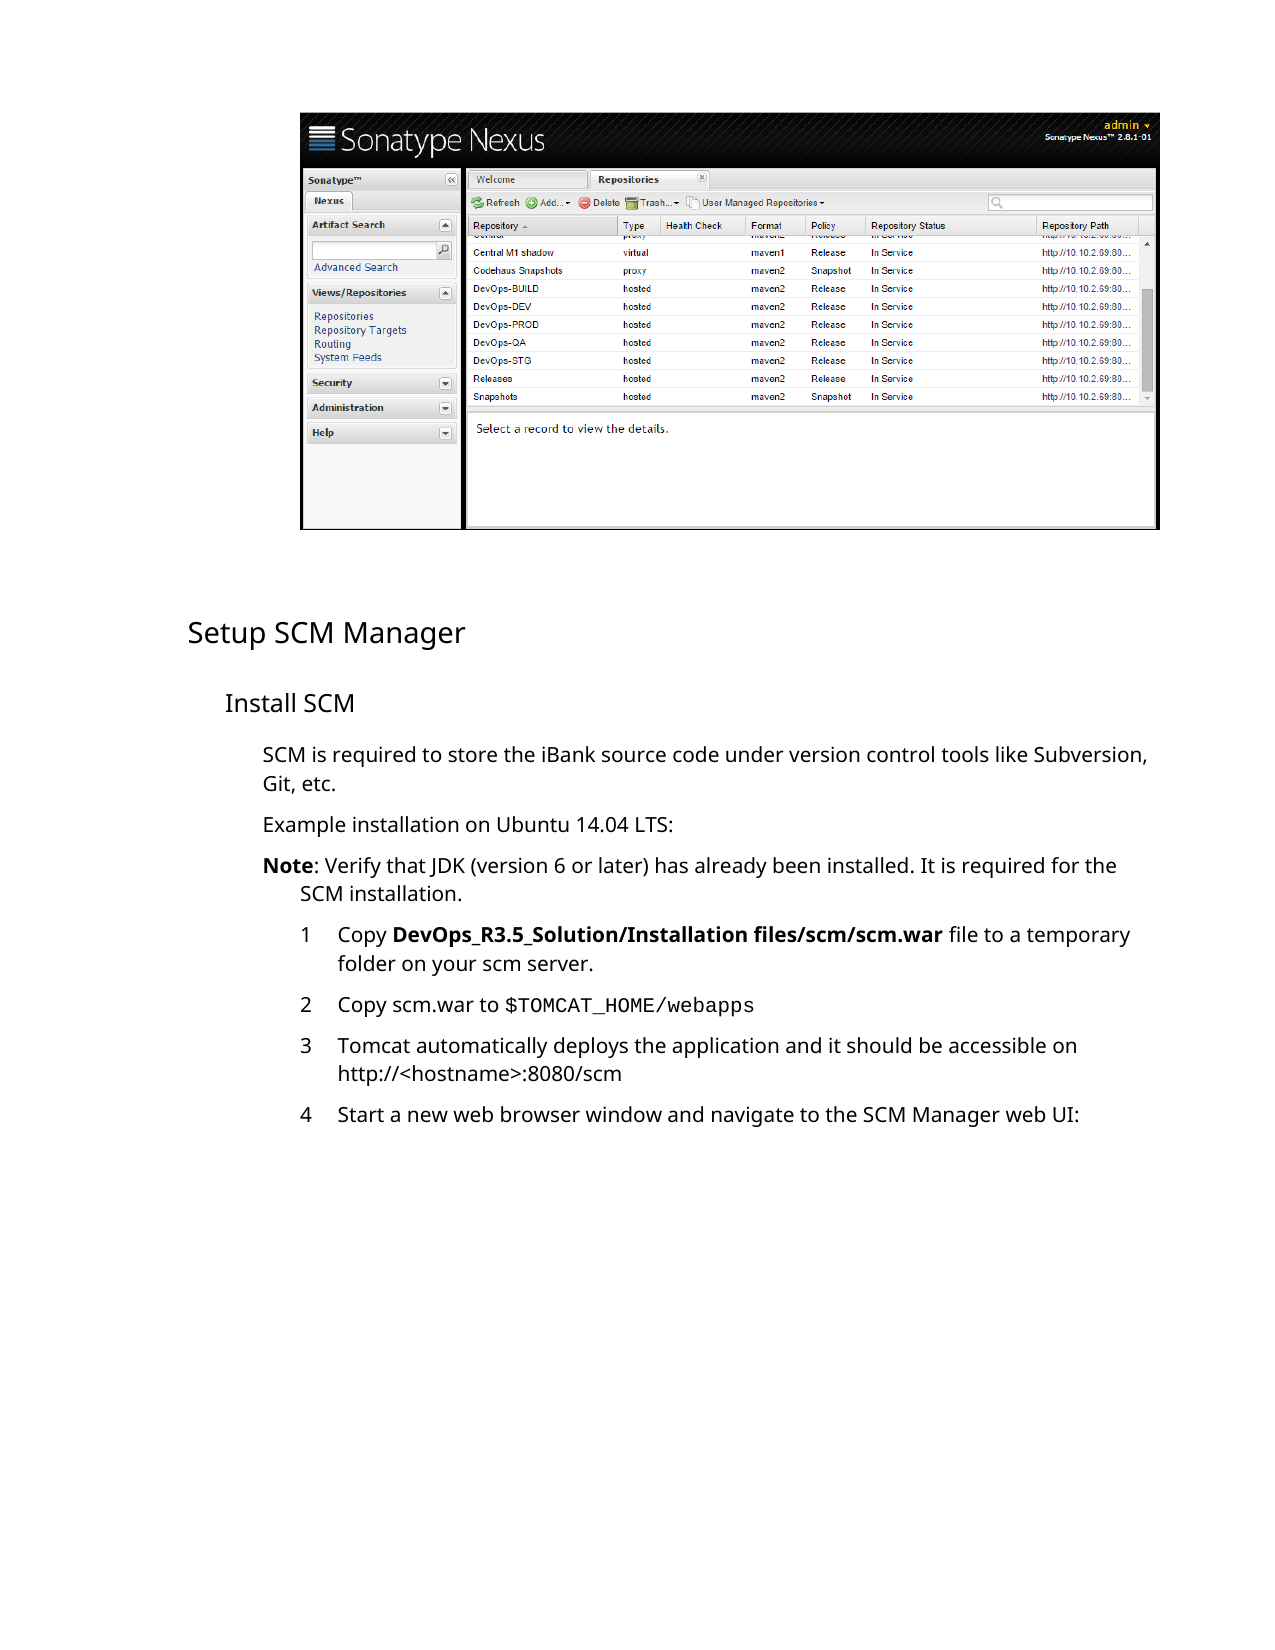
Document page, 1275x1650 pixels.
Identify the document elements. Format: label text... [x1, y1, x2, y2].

text Copy scm.war to $TOMCAT_HOME/webapps [300, 990, 1162, 1018]
text Start a new web browser window and navigate to the SCM Manager web UI: [300, 1100, 1162, 1128]
text Example installation on Ubuntu 14.04 LTS: [262, 810, 1162, 838]
text Setup SCM Manager [187, 613, 1162, 652]
text Note: Verify that JDK (version 6 or later) has already been installed. It is required for the SCM installation. [262, 851, 1162, 908]
text Tomcat automatically deploys the application and it should be accessible on http://<hostname>:8080/scm [300, 1031, 1162, 1088]
list Copy DevOps_R3.5_Solution/Installation files/scm/scm.war file to a temporary folder on your scm server. [300, 920, 1162, 977]
text Install SCM [225, 686, 1162, 720]
picture [300, 112, 1160, 530]
text SCM is required to store the iBank source code under version control tools like Subversion, Git, etc. [262, 741, 1162, 797]
